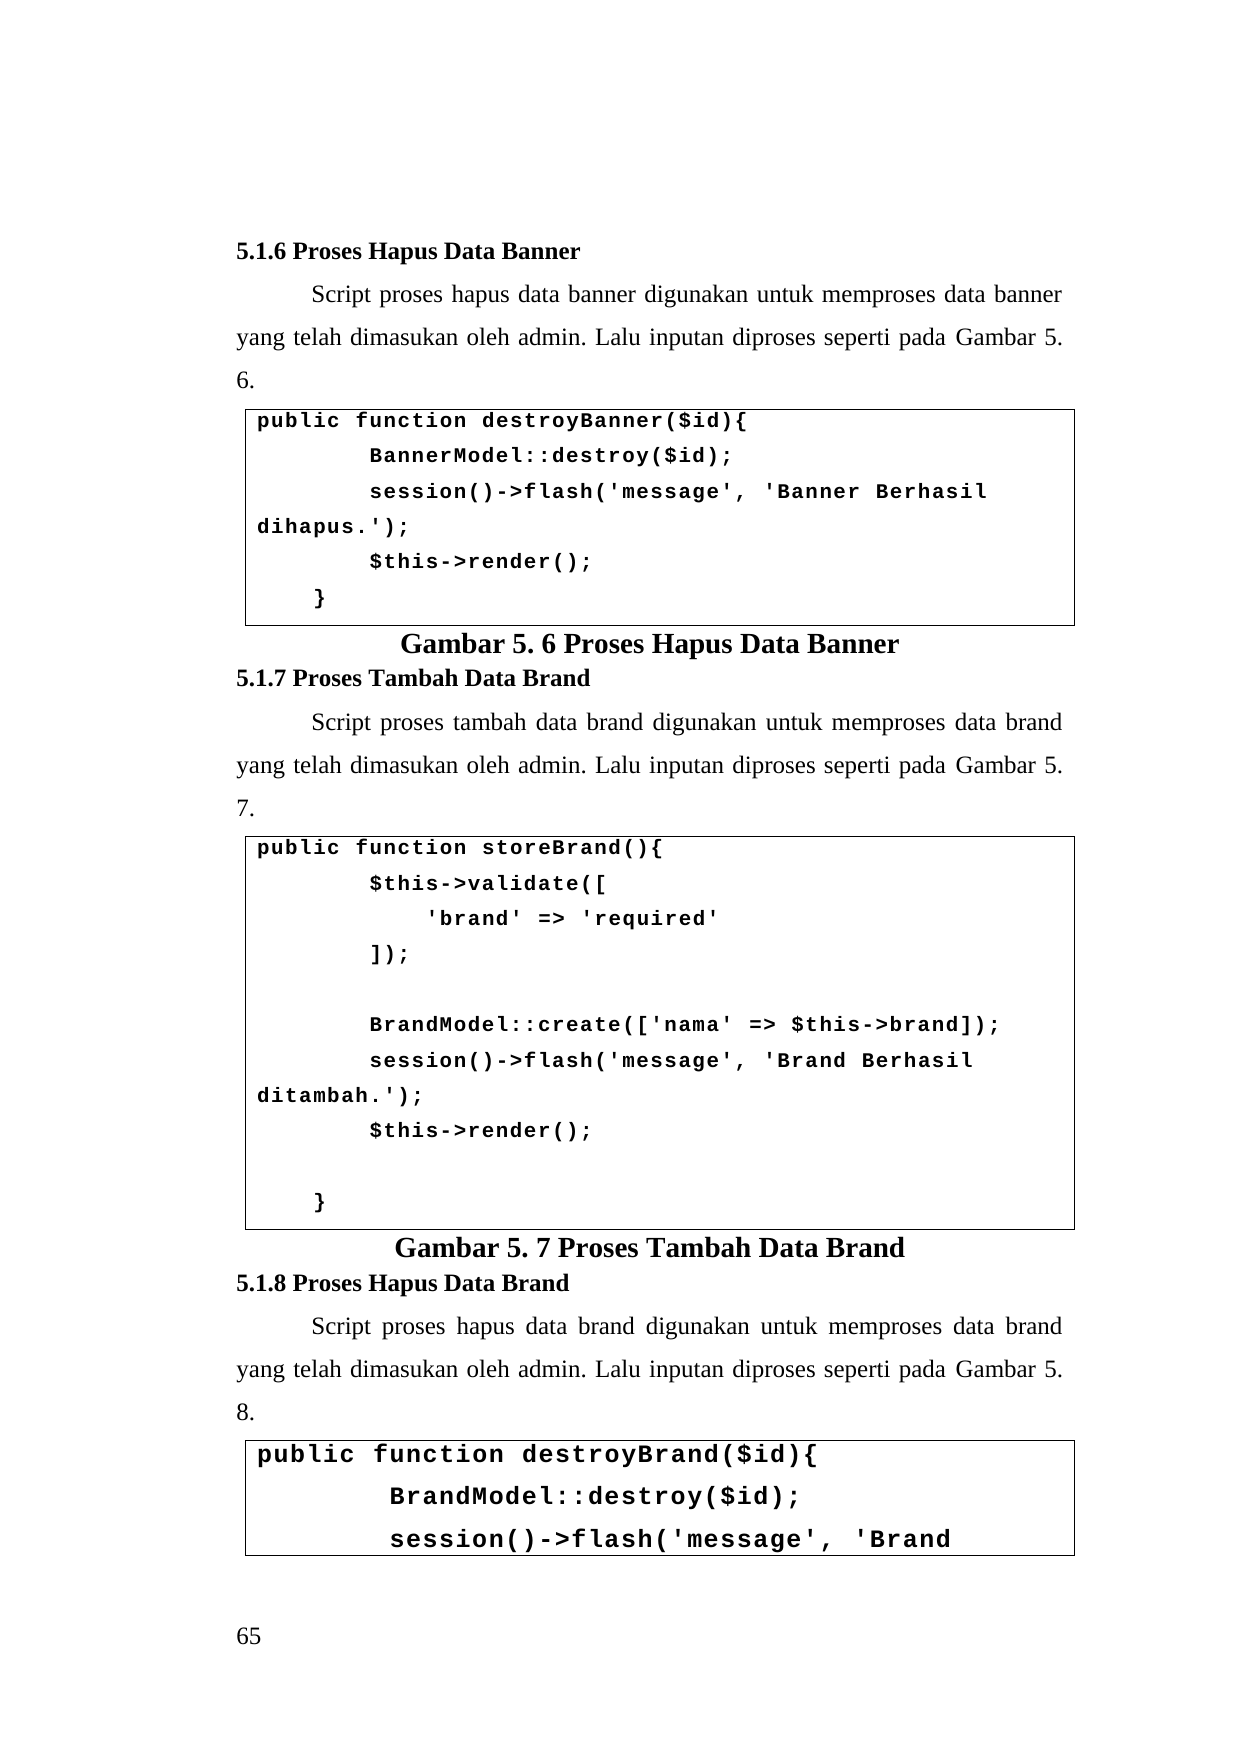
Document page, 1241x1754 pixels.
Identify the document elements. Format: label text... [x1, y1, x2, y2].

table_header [246, 1441, 1074, 1555]
subtitle 5.1.7 Proses Tambah Data Brand [236, 663, 1063, 692]
table_header public function destroyBanner($id){ BannerModel::destroy($id); session()->flash('message', 'Banner Berhasil dihapus.'); $this->render(); } [246, 410, 1074, 625]
subtitle 5.1.6 Proses Hapus Data Banner [236, 236, 1063, 265]
subtitle 5.1.8 Proses Hapus Data Brand [236, 1268, 1063, 1297]
text Script proses hapus data banner digunakan untuk memproses data banner yang telah dimasukan oleh admin. Lalu inputan diproses seperti pada Gambar 5. 6. [236, 279, 1063, 394]
table_header public function storeBrand(){ $this->validate([ 'brand' => 'required' ]); BrandModel::create(['nama' => $this->brand]); session()->flash('message', 'Brand Berhasil ditambah.'); $this->render(); } [246, 837, 1074, 1229]
text Script proses tambah data brand digunakan untuk memproses data brand yang telah dimasukan oleh admin. Lalu inputan diproses seperti pada Gambar 5. 7. [236, 707, 1063, 822]
text Script proses hapus data brand digunakan untuk memproses data brand yang telah dimasukan oleh admin. Lalu inputan diproses seperti pada Gambar 5. 8. [236, 1311, 1063, 1426]
